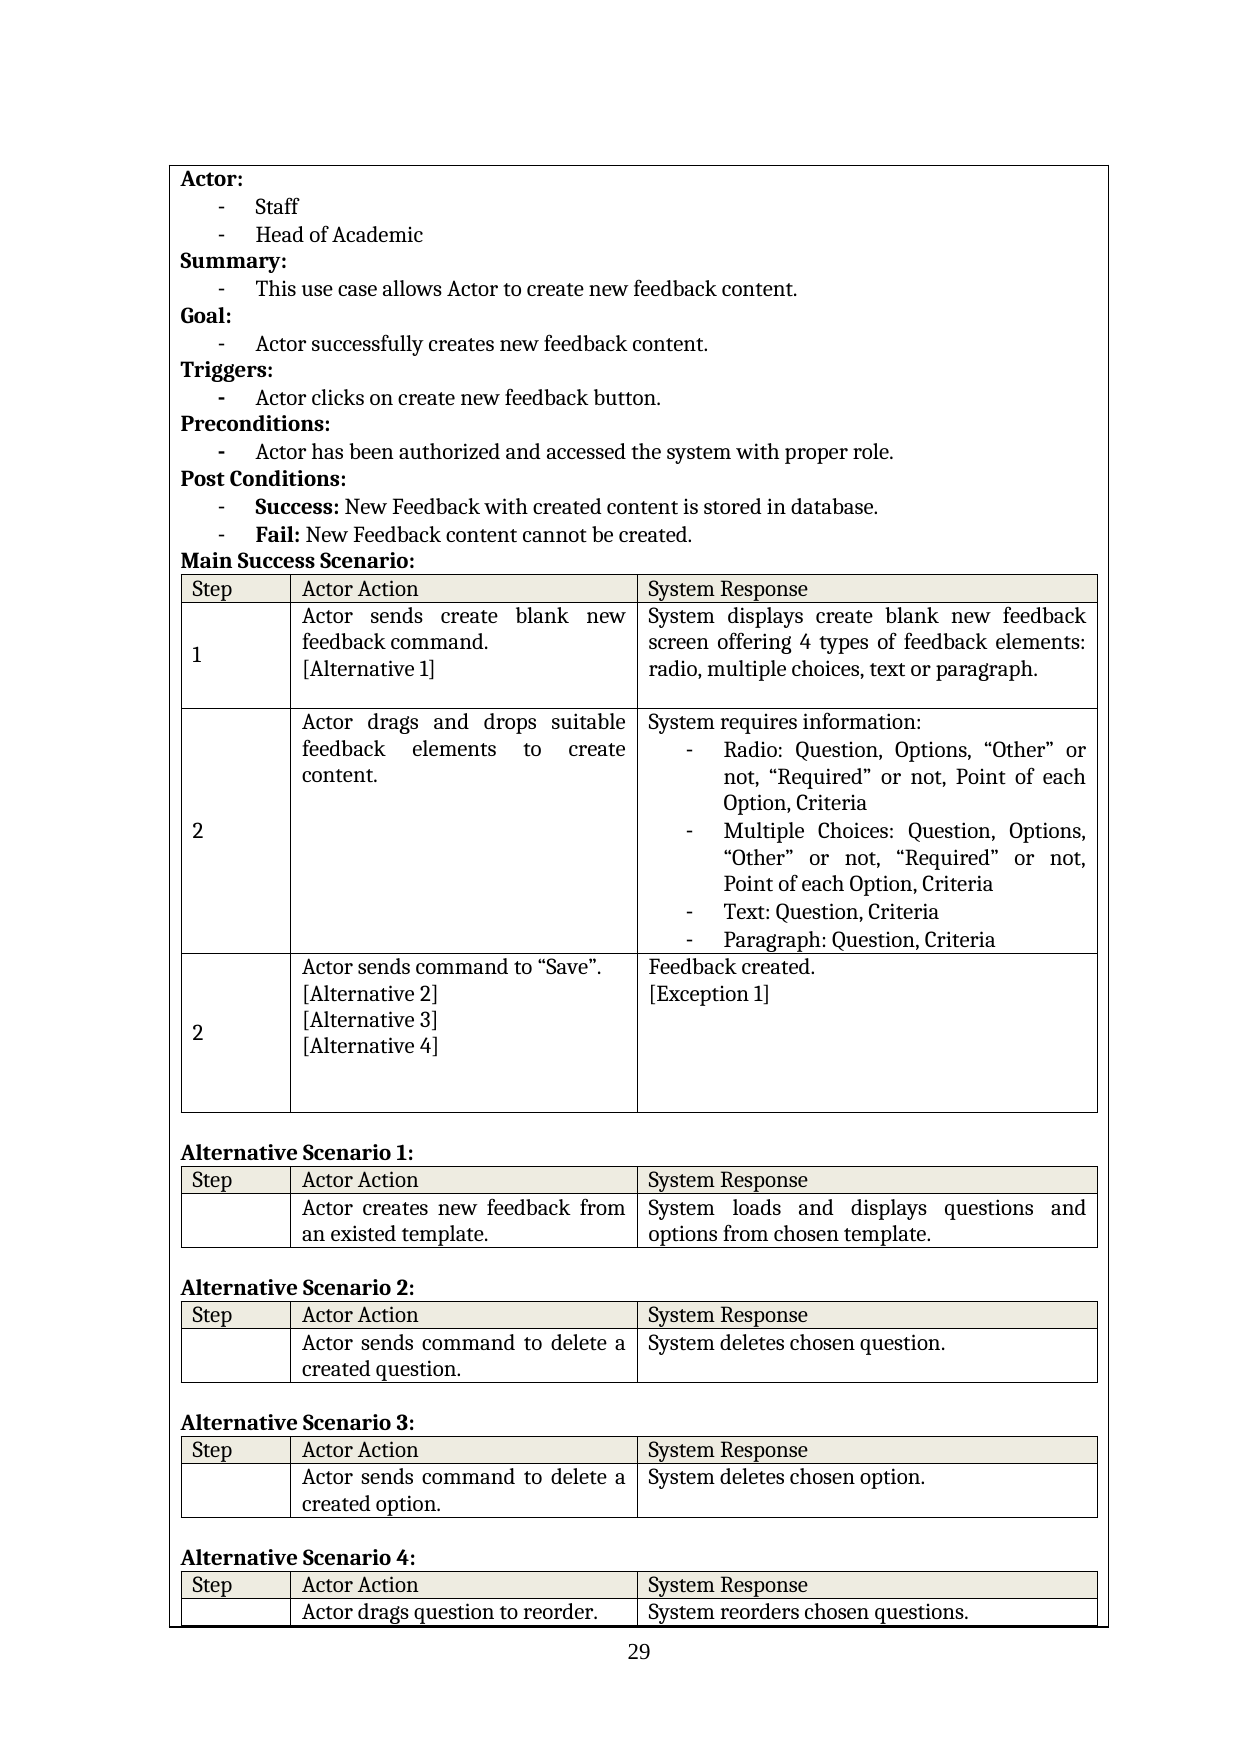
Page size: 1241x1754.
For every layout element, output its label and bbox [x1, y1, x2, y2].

table_cell [170, 166, 1108, 1626]
